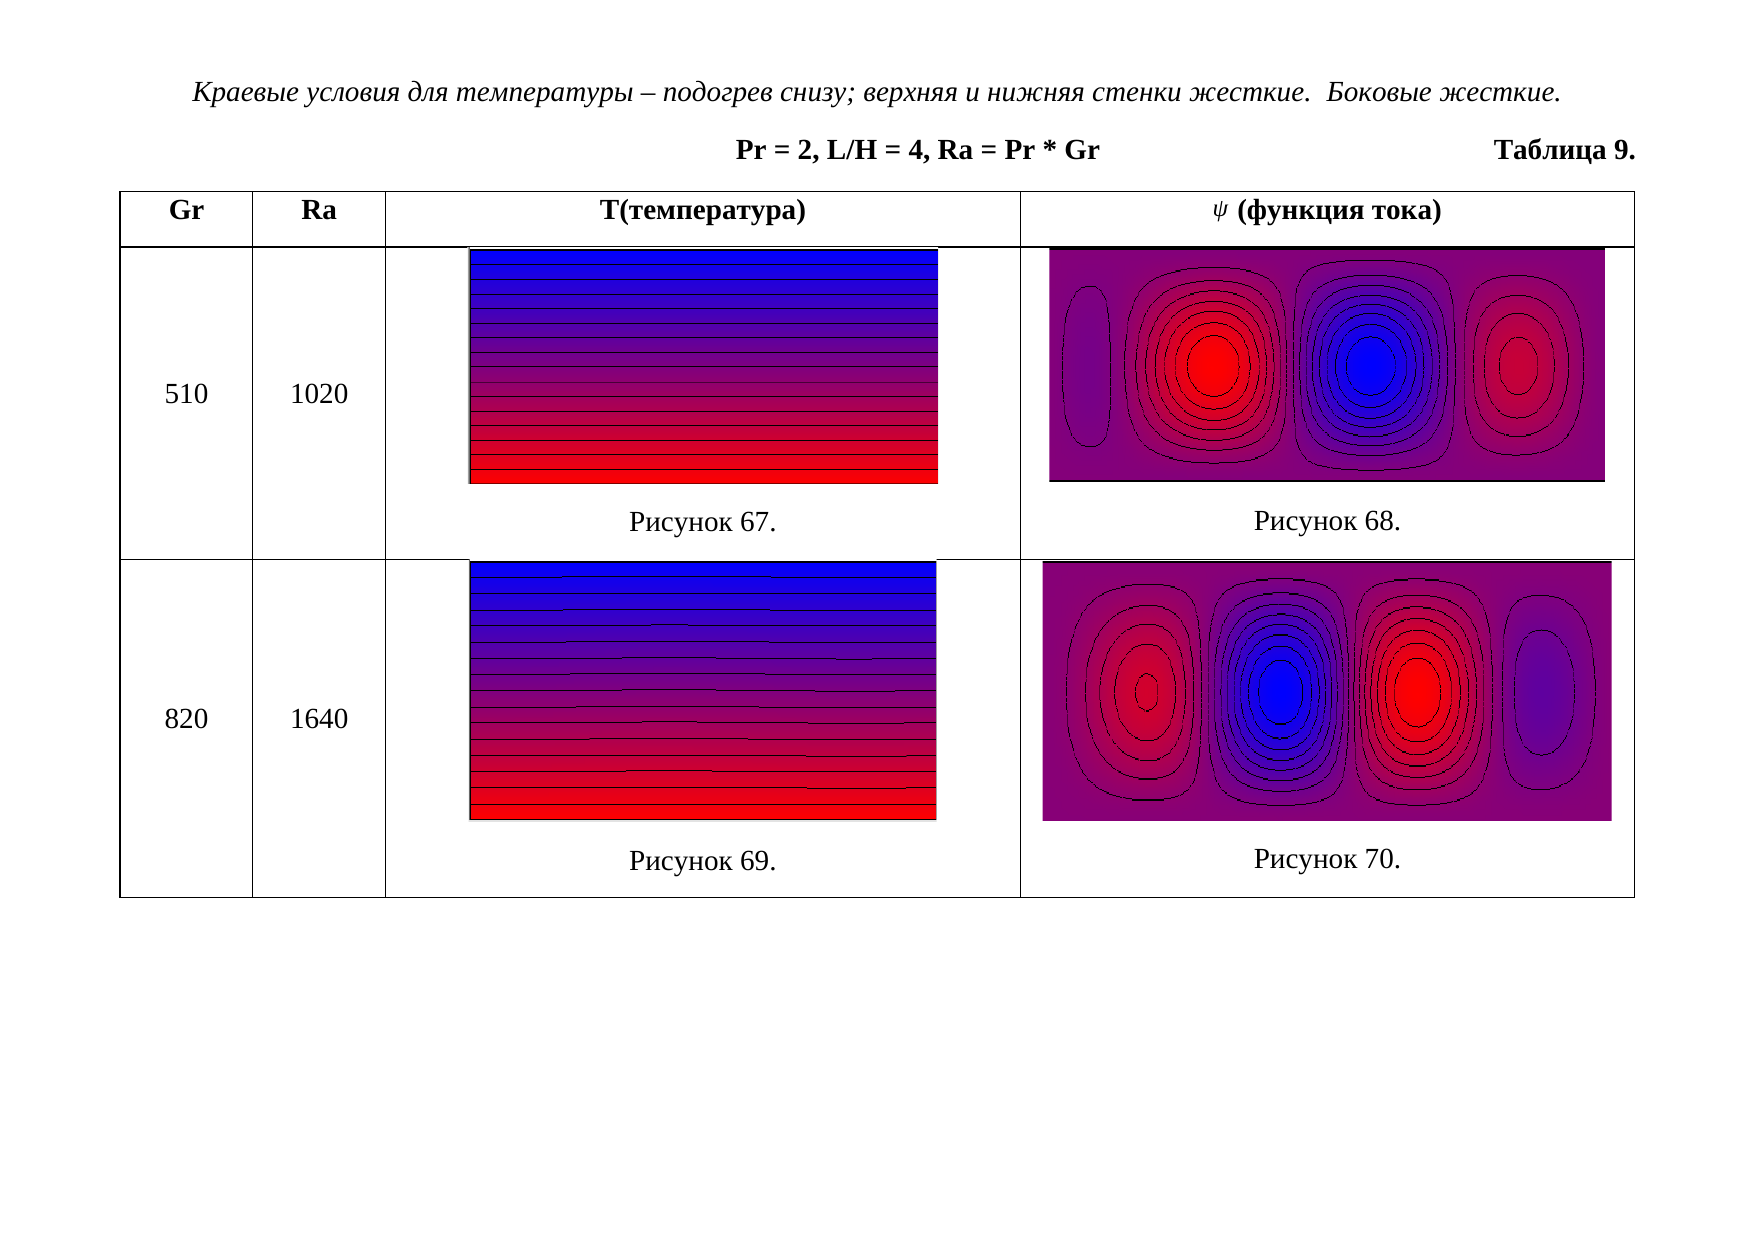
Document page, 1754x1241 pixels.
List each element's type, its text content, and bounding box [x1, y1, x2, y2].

table_header Ra [253, 192, 385, 246]
picture [1042, 560, 1612, 821]
table_cell 820 [121, 560, 252, 897]
table_header T(температура) [386, 192, 1020, 246]
table_cell Рисунок 67. [386, 248, 1020, 558]
table_header (функция тока) [1021, 192, 1634, 246]
picture [467, 247, 939, 484]
table_cell 1640 [253, 560, 385, 897]
picture [468, 559, 937, 822]
list Pr = 2, L/H = 4, Ra = Pr * Gr Таблица 9. [118, 132, 1636, 166]
table_cell Рисунок 70. [1021, 560, 1634, 897]
picture [1049, 248, 1605, 482]
table_header Gr [121, 192, 252, 246]
table_cell Рисунок 68. [1021, 248, 1634, 558]
table_cell Рисунок 69. [386, 560, 1020, 897]
table_cell 510 [121, 248, 252, 558]
table_cell 1020 [253, 248, 385, 558]
text Краевые условия для температуры – подогрев снизу; верхняя и нижняя стенки жесткие. Боковые жесткие. [118, 74, 1636, 107]
